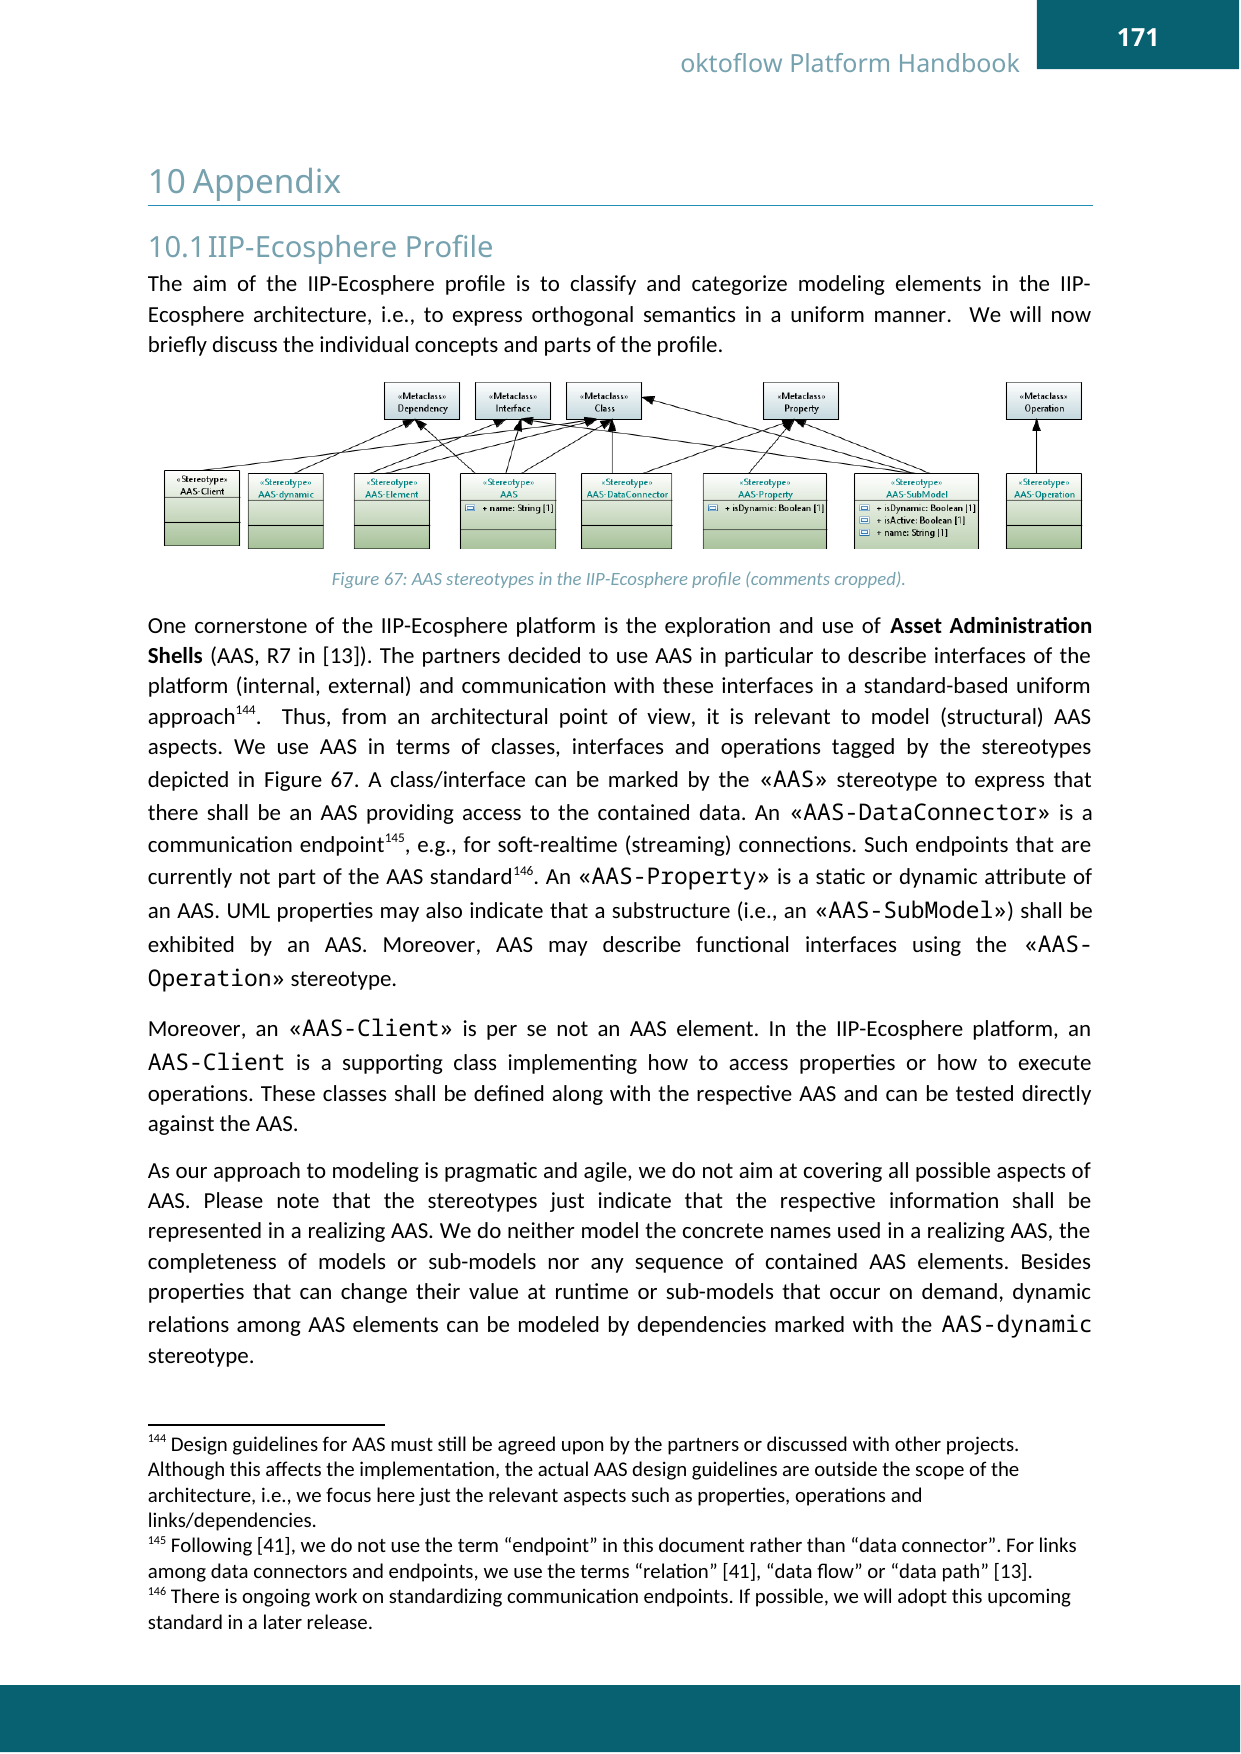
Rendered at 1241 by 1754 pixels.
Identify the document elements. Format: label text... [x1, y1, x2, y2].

text Figure 67: AAS stereotypes in the IIP-Ecosphere profile (comments cropped). [148, 567, 1093, 590]
picture [148, 376, 1092, 549]
subtitle IIP-Ecosphere Profile [148, 227, 1093, 266]
text One cornerstone of the IIP-Ecosphere platform is the exploration and use of Asset Administration Shells (AAS, R7 in [13]). The partners decided to use AAS in particular to describe interfaces of the platform (internal, external) and communication with these interfaces in a standard-based uniform approach. Thus, from an architectural point of view, it is relevant to model (structural) AAS aspects. We use AAS in terms of classes, interfaces and operations tagged by the stereotypes depicted in Figure 67. A class/interface can be marked by the «AAS» stereotype to express that there shall be an AAS providing access to the contained data. An «AAS-DataConnector» is a communication endpoint, e.g., for soft-realtime (streaming) connections. Such endpoints that are currently not part of the AAS standard. An «AAS-Property» is a static or dynamic attribute of an AAS. UML properties may also indicate that a substructure (i.e., an «AAS-SubModel») shall be exhibited by an AAS. Moreover, AAS may describe functional interfaces using the «AAS-Operation» stereotype. [148, 611, 1093, 993]
text Moreover, an «AAS-Client» is per se not an AAS element. In the IIP-Ecosphere platform, an AAS-Client is a supporting class implementing how to access properties or how to execute operations. These classes shall be defined along with the respective AAS and can be tested directly against the AAS. [148, 1012, 1093, 1137]
text As our approach to modeling is pragmatic and agile, we do not aim at covering all possible aspects of AAS. Please note that the stereotypes just indicate that the respective information shall be represented in a realizing AAS. We do neither model the concrete names used in a realizing AAS, the completeness of models or sub-models nor any sequence of contained AAS elements. Besides properties that can change their value at runtime or sub-models that occur on demand, dynamic relations among AAS elements can be modeled by dependencies marked with the AAS-dynamic stereotype. [148, 1156, 1093, 1369]
subtitle Appendix [148, 158, 1093, 205]
text The aim of the IIP-Ecosphere profile is to classify and categorize modeling elements in the IIP-Ecosphere architecture, i.e., to express orthogonal semantics in a uniform manner. We will now briefly discuss the individual concepts and parts of the profile. [148, 269, 1093, 358]
